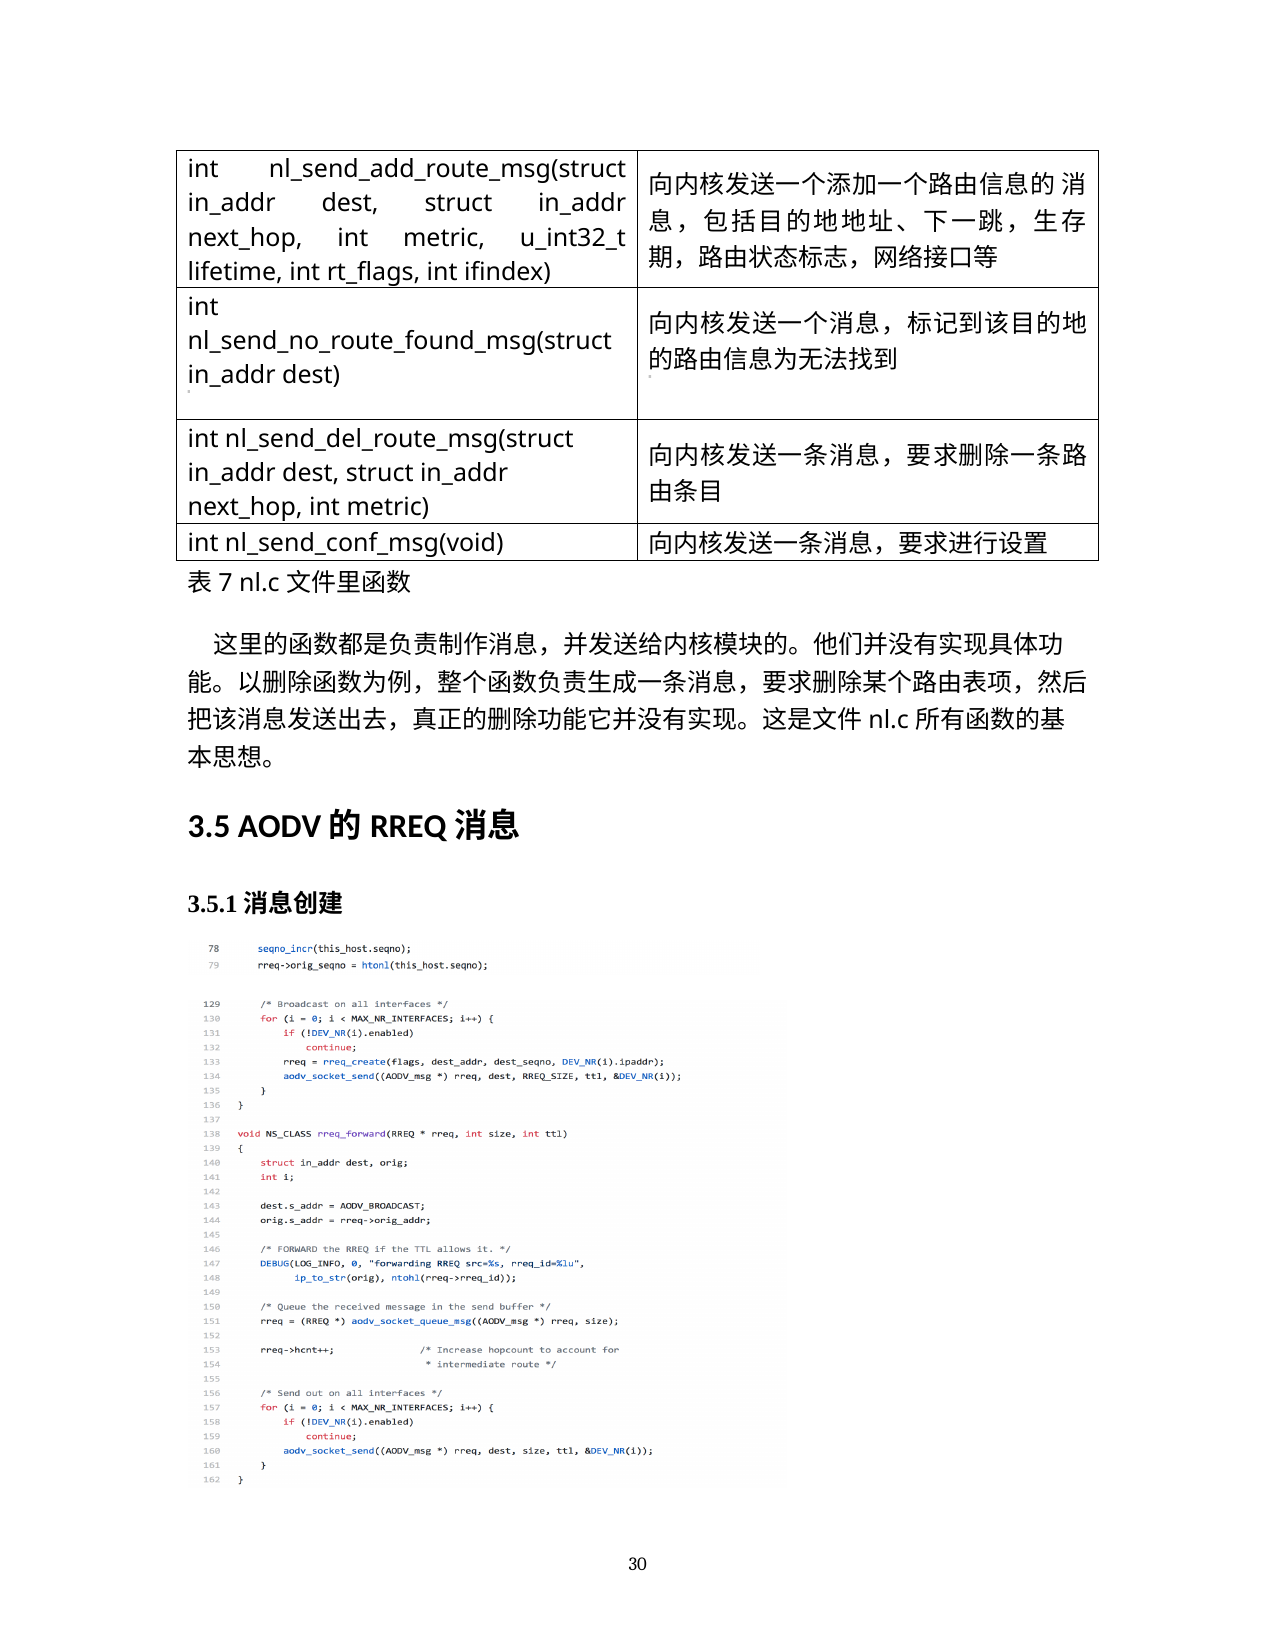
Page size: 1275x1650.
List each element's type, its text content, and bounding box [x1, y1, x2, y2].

subtitle 3.5 AODV 的 RREQ 消息 [187, 798, 1087, 847]
table_cell int nl_send_conf_msg(void) [177, 524, 637, 560]
text 表 7 nl.c 文件里函数 [187, 561, 1087, 598]
table_cell 向内核发送一个添加一个路由信息的 消息，包括目的地地址、下一跳，生存 期，路由状态标志，网络接口等 [638, 151, 1098, 287]
picture [187, 1000, 787, 1488]
text 这里的函数都是负责制作消息，并发送给内核模块的。他们并没有实现具体功能。以删除函数为例，整个函数负责生成一条消息，要求删除某个路由表项，然后把该消息发送出去，真正的删除功能它并没有实现。这是文件 nl.c 所有函数的基本思想。 [187, 623, 1087, 773]
table_cell int nl_send_del_route_msg(struct in_addr dest, struct in_addr next_hop, int metric) [177, 420, 637, 522]
table_cell 向内核发送一个消息，标记到该目的地 的路由信息为无法找到 [638, 288, 1098, 419]
table_cell int nl_send_add_route_msg(struct in_addr dest, struct in_addr next_hop, int metric, u_int32_t lifetime, int rt_flags, int ifindex) [177, 151, 637, 287]
table_cell 向内核发送一条消息，要求删除一条路 由条目 [638, 420, 1098, 522]
subtitle 3.5.1 消息创建 [187, 883, 1087, 919]
table_cell 向内核发送一条消息，要求进行设置 [638, 524, 1098, 560]
table_cell int nl_send_no_route_found_msg(struct in_addr dest) [177, 288, 637, 419]
picture [187, 940, 761, 975]
